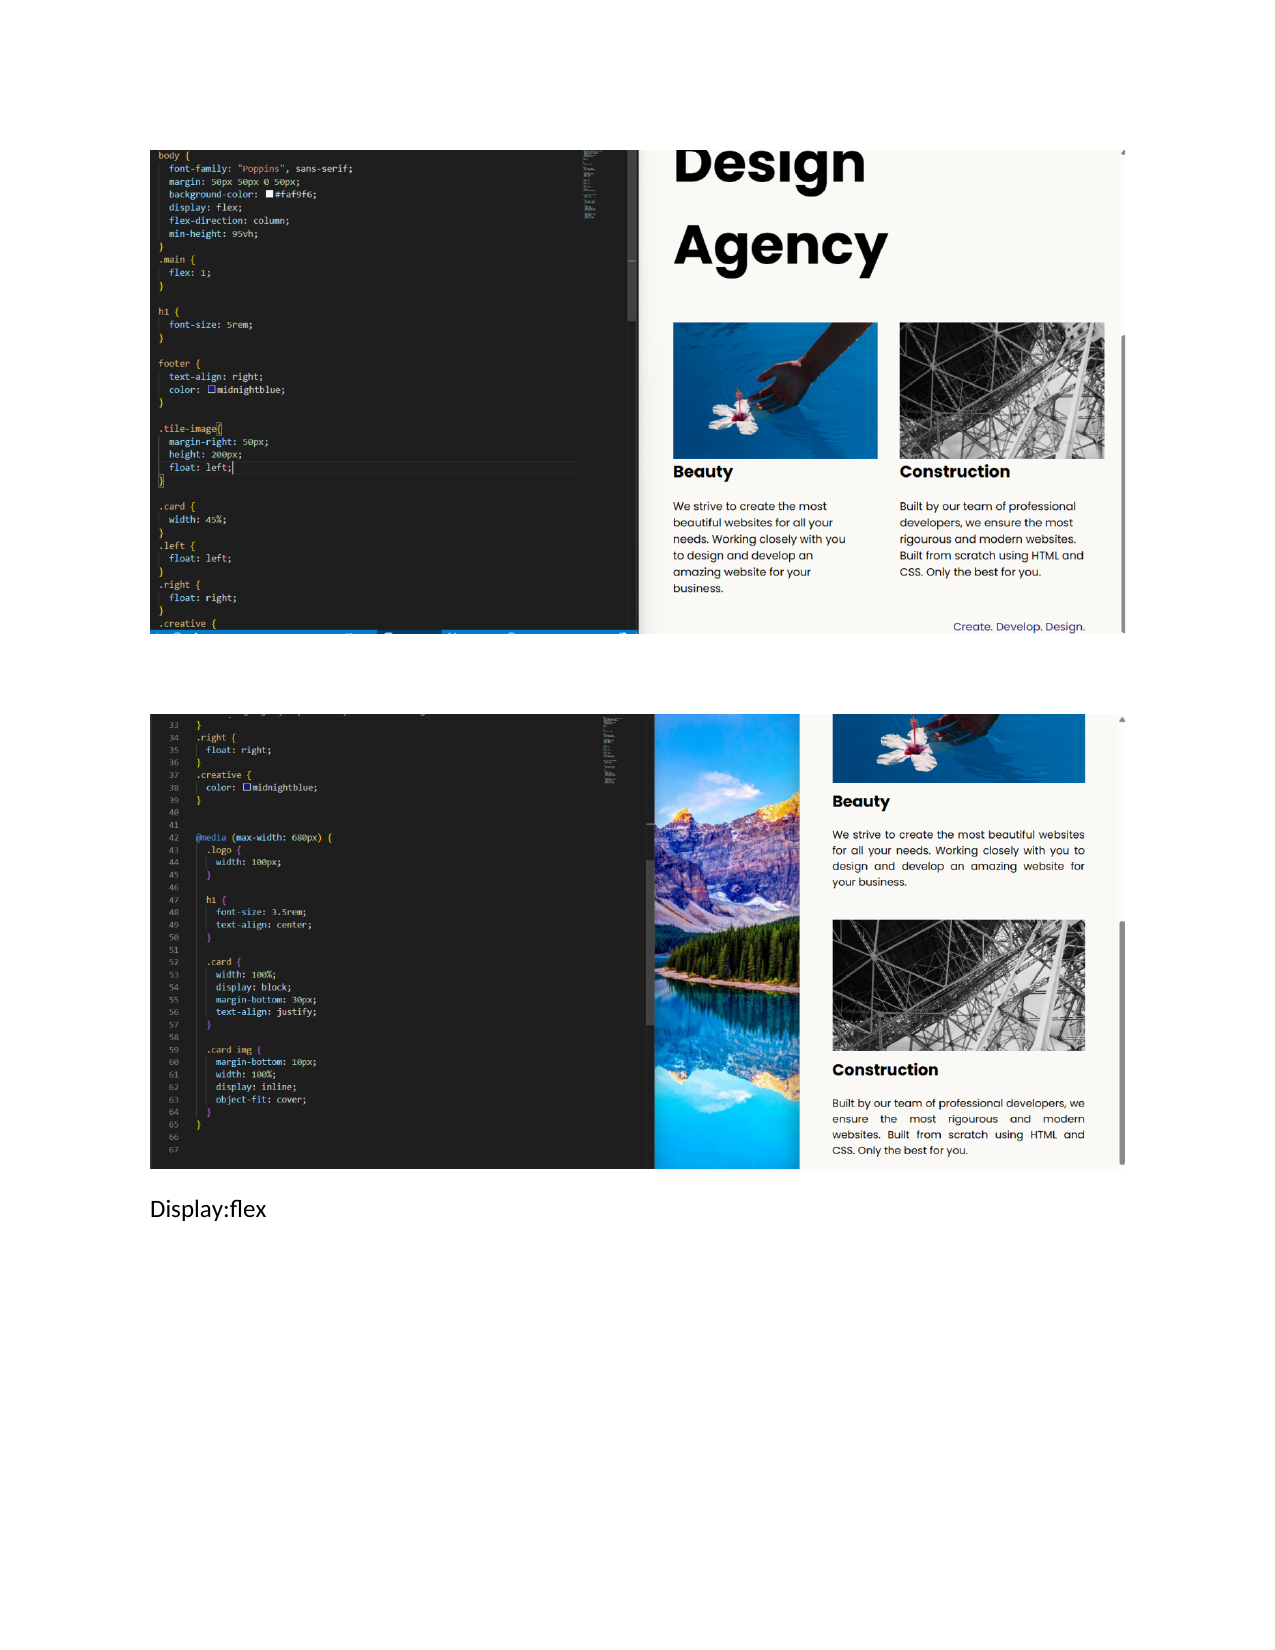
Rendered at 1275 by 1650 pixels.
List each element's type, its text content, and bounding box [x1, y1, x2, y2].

picture [150, 714, 1125, 1169]
picture [150, 150, 1125, 634]
text Display:flex [150, 1193, 1125, 1224]
